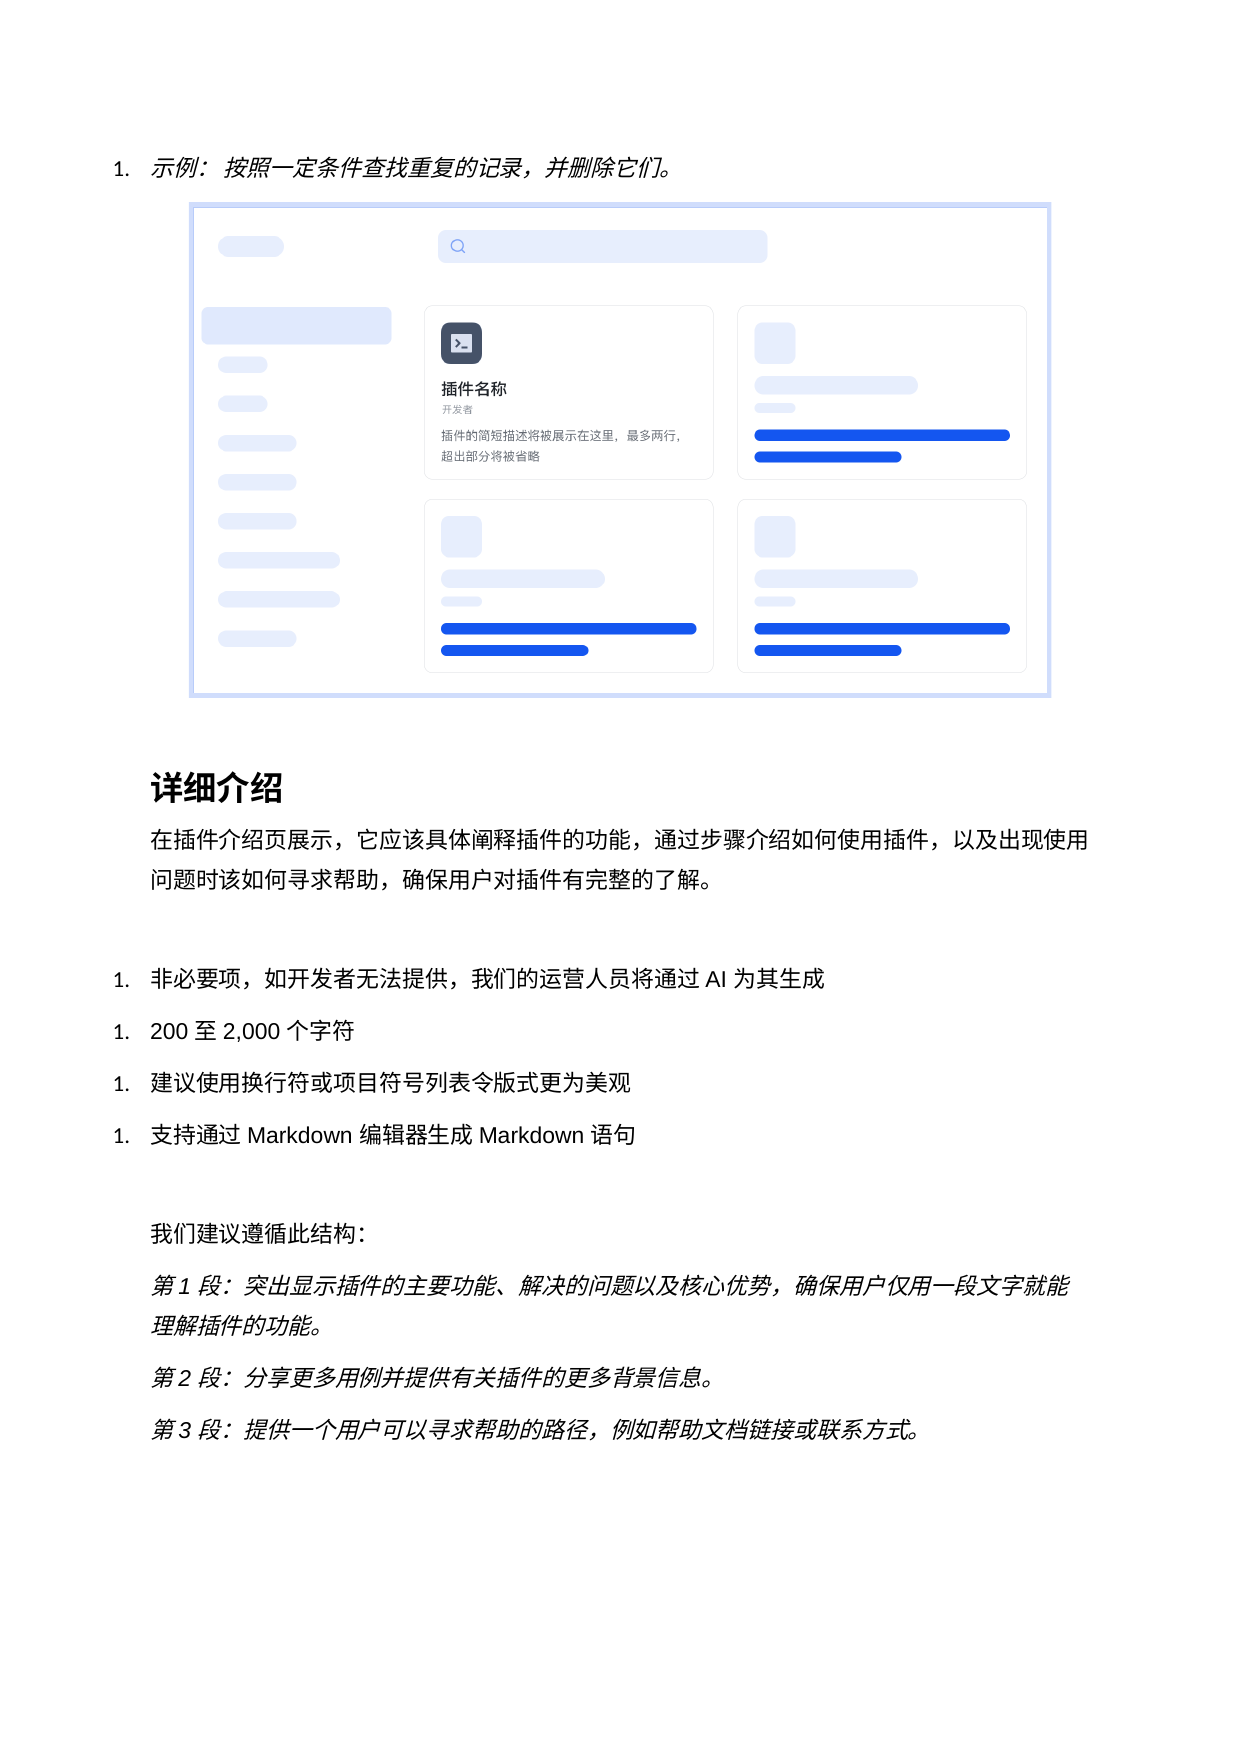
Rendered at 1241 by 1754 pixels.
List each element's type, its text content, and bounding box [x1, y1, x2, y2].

list 示例： 按照一定条件查找重复的记录，并删除它们。 [112, 150, 1090, 183]
list 建议使用换行符或项目符号列表令版式更为美观 [112, 1065, 1090, 1098]
text 第 3 段：提供一个用户可以寻求帮助的路径，例如帮助文档链接或联系方式。 [150, 1412, 1090, 1446]
list 200 至 2,000 个字符 [112, 1013, 1090, 1046]
text 在插件介绍页展示，它应该具体阐释插件的功能，通过步骤介绍如何使用插件，以及出现使用问题时该如何寻求帮助，确保用户对插件有完整的了解。 [150, 822, 1090, 895]
list 非必要项，如开发者无法提供，我们的运营人员将通过 AI 为其生成 [112, 961, 1090, 994]
picture [188, 202, 1052, 698]
list 支持通过 Markdown 编辑器生成 Markdown 语句 [112, 1117, 1090, 1151]
text 第 1 段：突出显示插件的主要功能、解决的问题以及核心优势，确保用户仅用一段文字就能理解插件的功能。 [150, 1268, 1090, 1341]
text 我们建议遵循此结构： [150, 1216, 1090, 1249]
text 第 2 段：分享更多用例并提供有关插件的更多背景信息。 [150, 1360, 1090, 1393]
